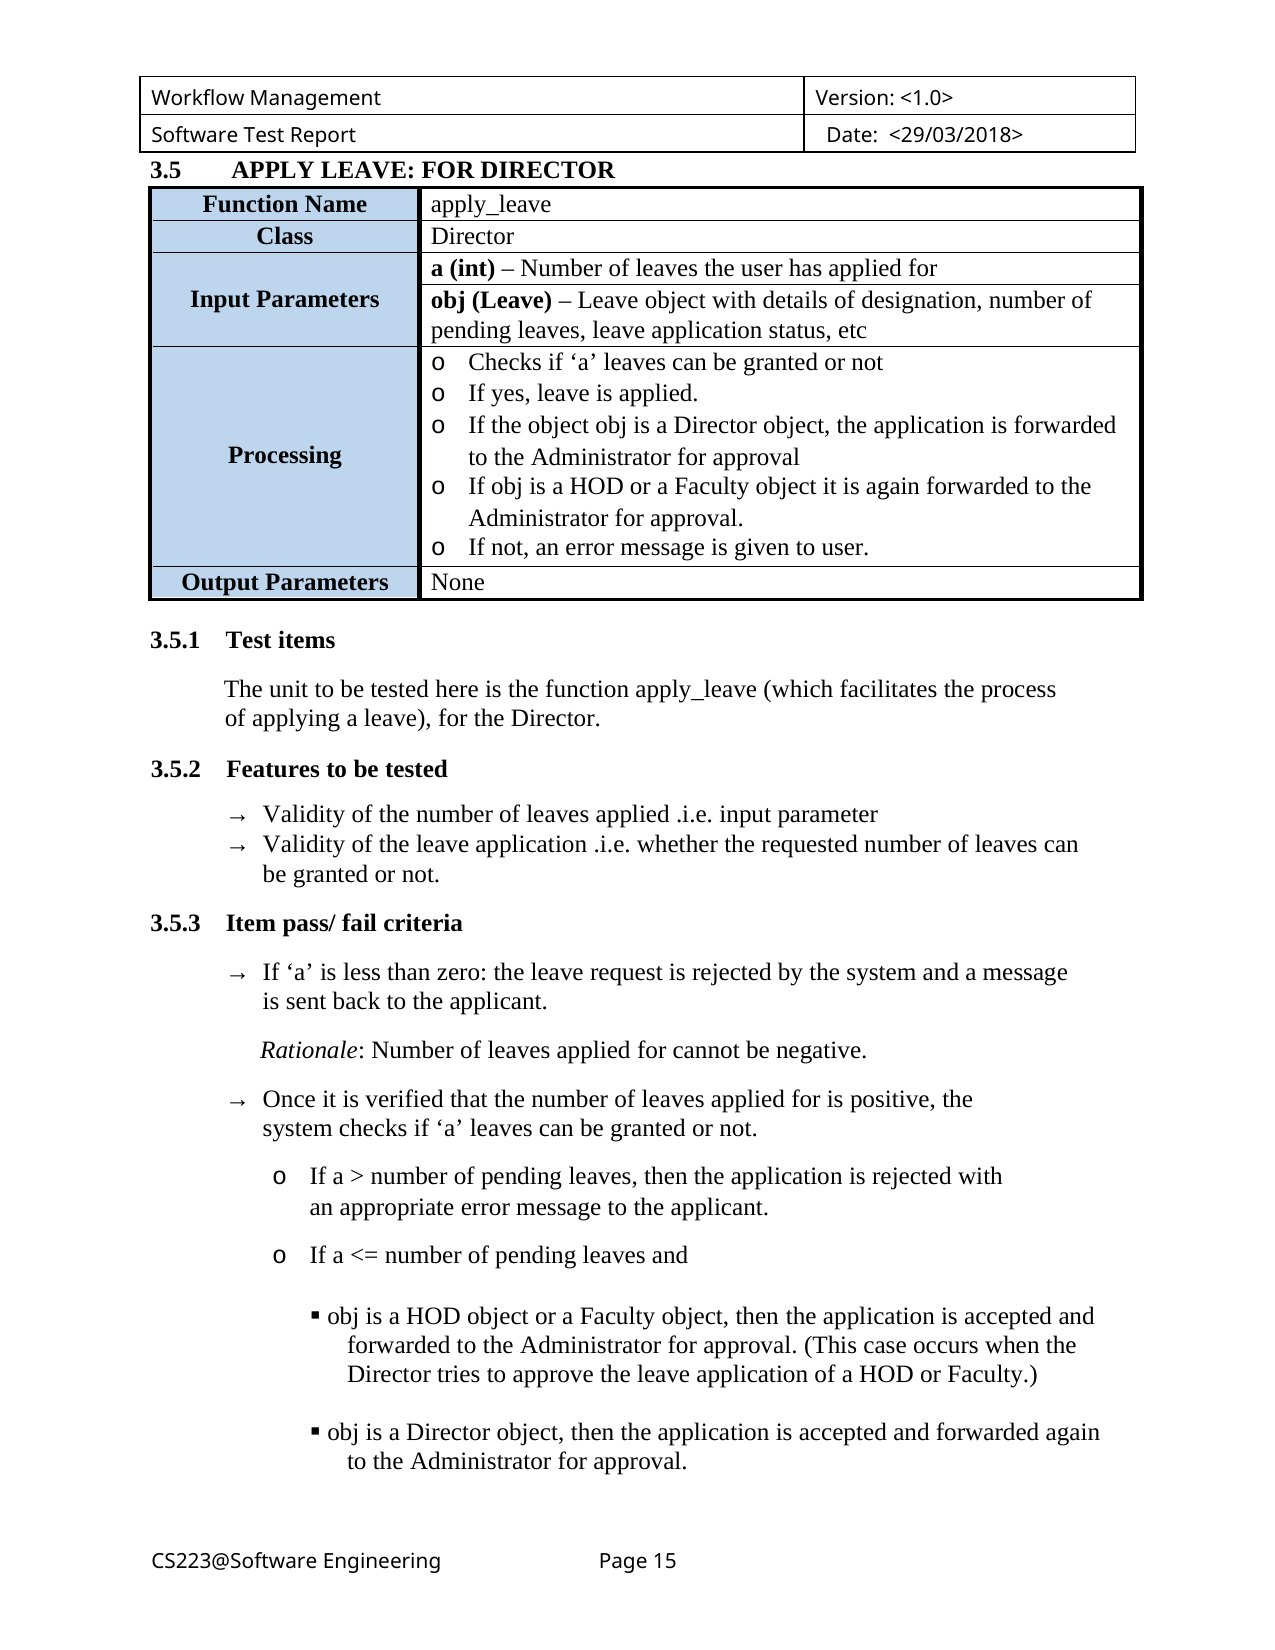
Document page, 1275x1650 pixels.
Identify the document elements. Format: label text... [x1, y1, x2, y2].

text Rationale: Number of leaves applied for cannot be negative. [260, 1035, 1125, 1063]
text 3.5.3 Item pass/ fail criteria [150, 908, 1125, 937]
list If ‘a’ is less than zero: the leave request is rejected by the system and a message is sent back to the applicant. [225, 957, 1077, 1015]
text 3.5.1 Test items [150, 626, 1125, 654]
table_header apply_leave [422, 189, 1139, 220]
list If a <= number of pending leaves and [272, 1240, 1102, 1271]
text The unit to be tested here is the function apply_leave (which facilitates the process of applying a leave), for the Director. [223, 674, 1071, 732]
table_cell Input Parameters [152, 253, 417, 346]
text 3.5.2 Features to be tested [151, 754, 1125, 783]
list Once it is verified that the number of leaves applied for is positive, the system checks if ‘a’ leaves can be granted or not. [225, 1084, 1037, 1141]
table_cell Director [422, 221, 1139, 252]
list Validity of the number of leaves applied .i.e. input parameter [225, 799, 1094, 827]
text 3.5 APPLY LEAVE: FOR DIRECTOR [150, 153, 665, 184]
table_cell Output Parameters [152, 567, 417, 597]
table_cell Processing [152, 347, 417, 566]
table_cell Checks if ‘a’ leaves can be granted or not If yes, leave is applied. If the object obj is a Director object, the application is forwarded to the Administrator for approval If obj is a HOD or a Faculty object it is again forwarded to the Administrator for approval. If not, an error message is given to user. [422, 347, 1139, 566]
list obj is a HOD object or a Faculty object, then the application is accepted and forwarded to the Administrator for approval. (This case occurs when the Director tries to approve the leave application of a HOD or Faculty.) [309, 1301, 1102, 1388]
list Validity of the leave application .i.e. whether the requested number of leaves can be granted or not. [225, 829, 1094, 888]
table_cell Class [152, 221, 417, 252]
table_cell None [422, 567, 1139, 597]
table_cell obj (Leave) – Leave object with details of designation, number of pending leaves, leave application status, etc [422, 285, 1139, 346]
list If a > number of pending leaves, then the application is rejected with an appropriate error message to the applicant. [272, 1161, 1012, 1221]
table_header Function Name [152, 189, 417, 220]
table_cell a (int) – Number of leaves the user has applied for [422, 253, 1139, 284]
list obj is a Director object, then the application is accepted and forwarded again to the Administrator for approval. [309, 1417, 1102, 1474]
